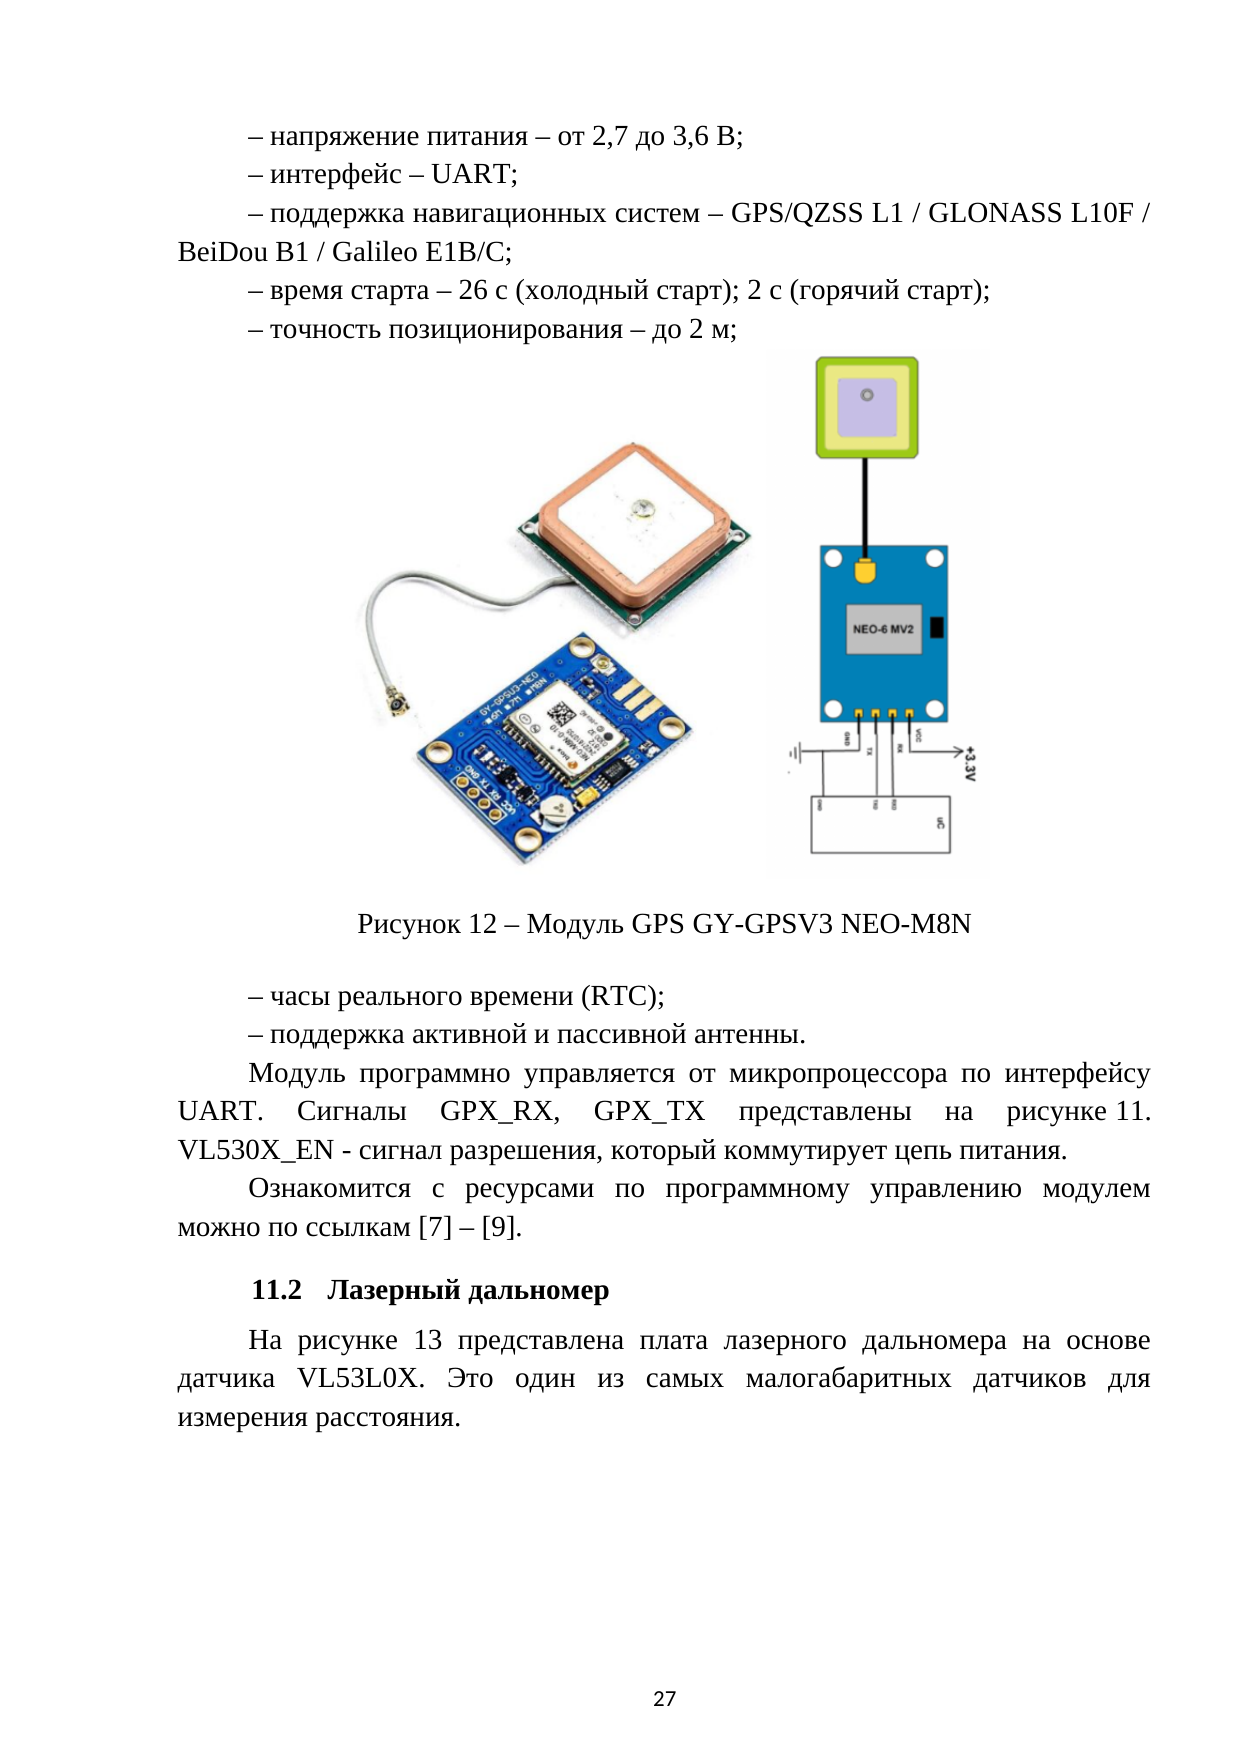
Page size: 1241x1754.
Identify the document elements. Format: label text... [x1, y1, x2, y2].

subtitle Лазерный дальномер [177, 1272, 1152, 1306]
text – время старта – 26 с (холодный старт); 2 с (горячий старт); [177, 272, 1152, 306]
text – напряжение питания – от 2,7 до 3,6 В; [177, 118, 1152, 152]
text – часы реального времени (RTC); [177, 978, 1152, 1011]
text – точность позиционирования – до 2 м; [177, 311, 1152, 344]
text Рисунок 12 – Модуль GPS GY-GPSV3 NEO-M8N [177, 907, 1152, 940]
text – поддержка активной и пассивной антенны. [177, 1016, 1152, 1050]
text Ознакомится с ресурсами по программному управлению модулем можно по ссылкам [7] – [9]. [177, 1170, 1152, 1242]
text – поддержка навигационных систем – GPS/QZSS L1 / GLONASS L10F / BeiDou B1 / Galileo E1B/C; [177, 195, 1152, 267]
picture [767, 350, 989, 879]
text – интерфейс – UART; [177, 157, 1152, 190]
text На рисунке 13 представлена плата лазерного дальномера на основе датчика VL53L0X. Это один из самых малогабаритных датчиков для измерения расстояния. [177, 1322, 1152, 1432]
picture [347, 421, 758, 882]
text Модуль программно управляется от микропроцессора по интерфейсу UART. Сигналы GPX_RX, GPX_TX представлены на рисунке 11. VL530X_EN - сигнал разрешения, который коммутирует цепь питания. [177, 1055, 1152, 1165]
